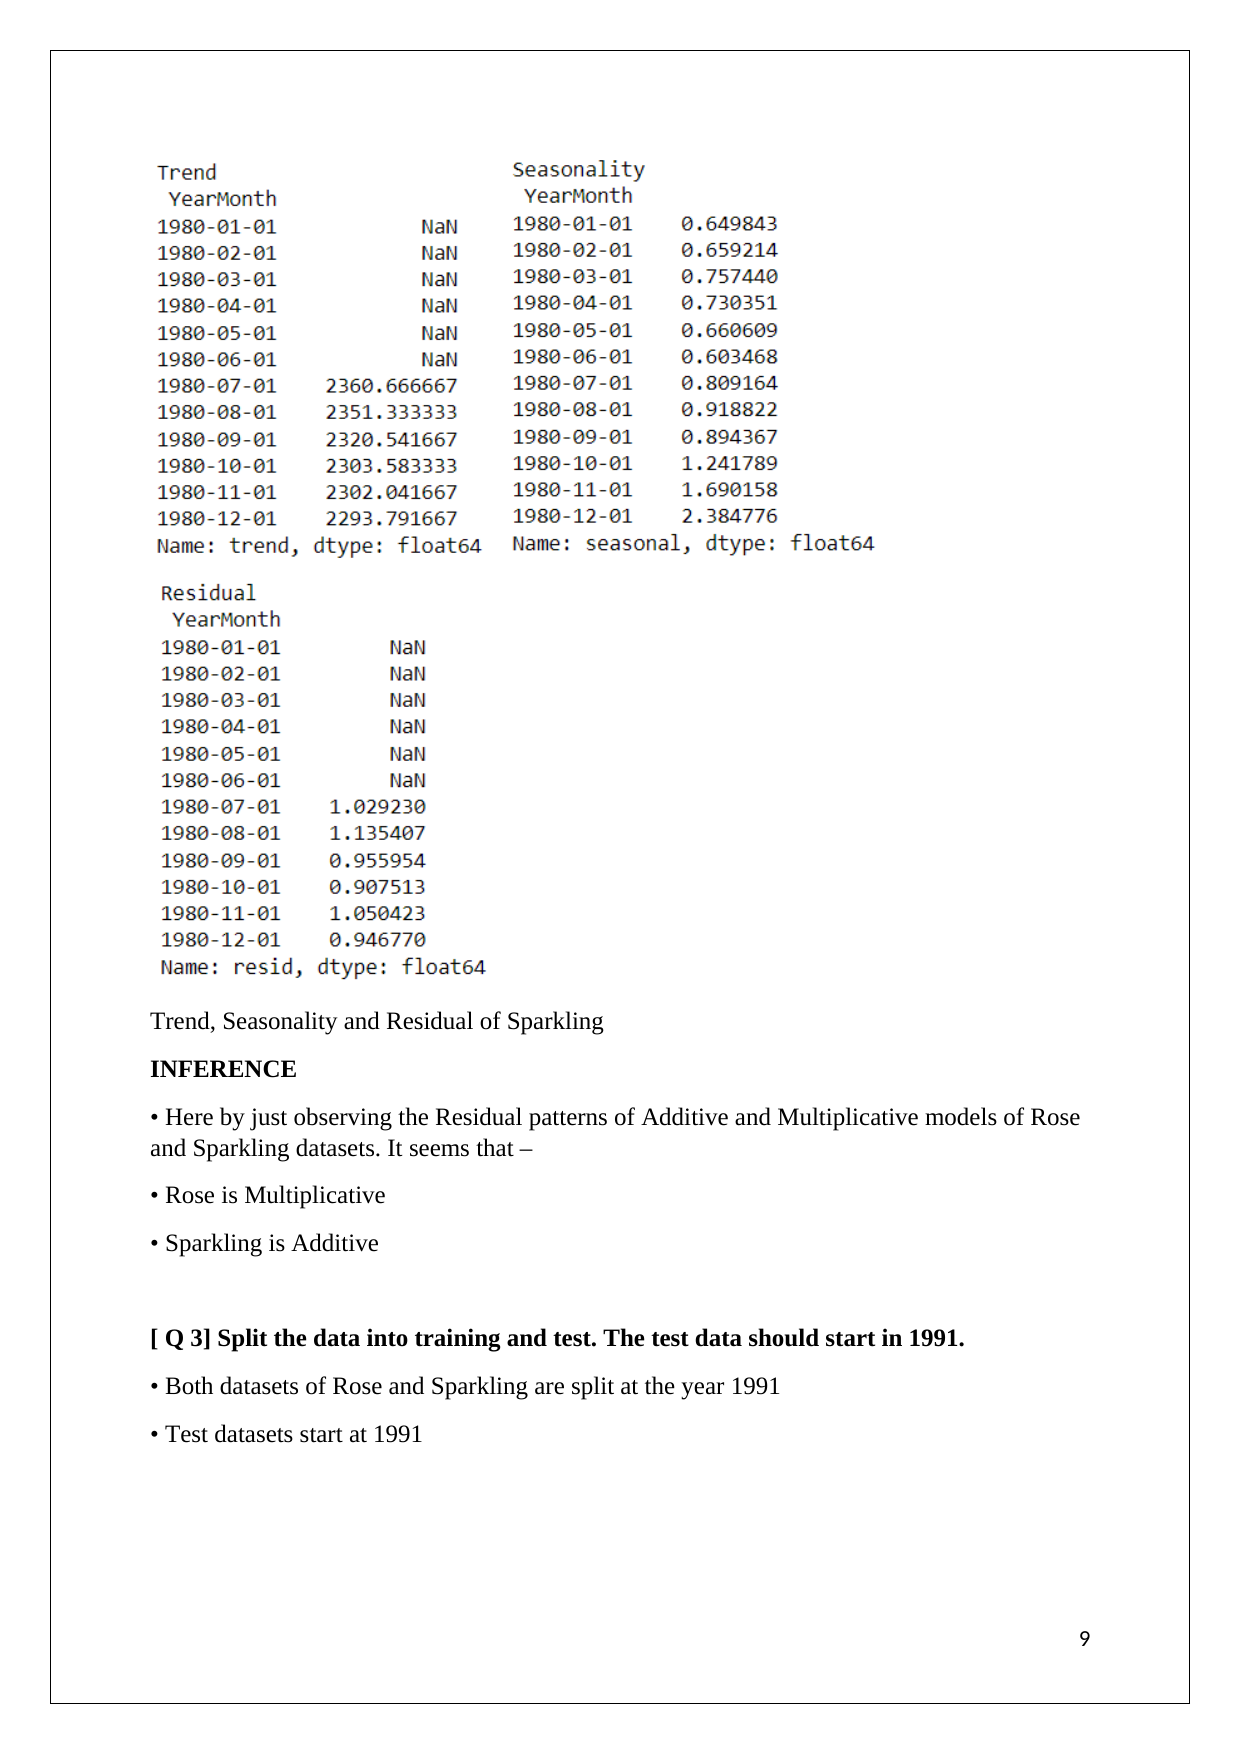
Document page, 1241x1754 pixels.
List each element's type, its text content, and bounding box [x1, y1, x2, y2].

text [ Q 3] Split the data into training and test. The test data should start in 1991. [150, 1323, 1090, 1352]
text INFERENCE [150, 1054, 1090, 1083]
picture [150, 574, 492, 988]
picture [150, 156, 499, 573]
text Trend, Seasonality and Residual of Sparkling [150, 1006, 1090, 1035]
text • Test datasets start at 1991 [150, 1419, 1090, 1448]
picture [503, 150, 897, 573]
text • Here by just observing the Residual patterns of Additive and Multiplicative models of Rose and Sparkling datasets. It seems that – [150, 1102, 1090, 1161]
text • Rose is Multiplicative [150, 1180, 1090, 1209]
text • Both datasets of Rose and Sparkling are split at the year 1991 [150, 1371, 1090, 1400]
text • Sparkling is Additive [150, 1228, 1090, 1257]
